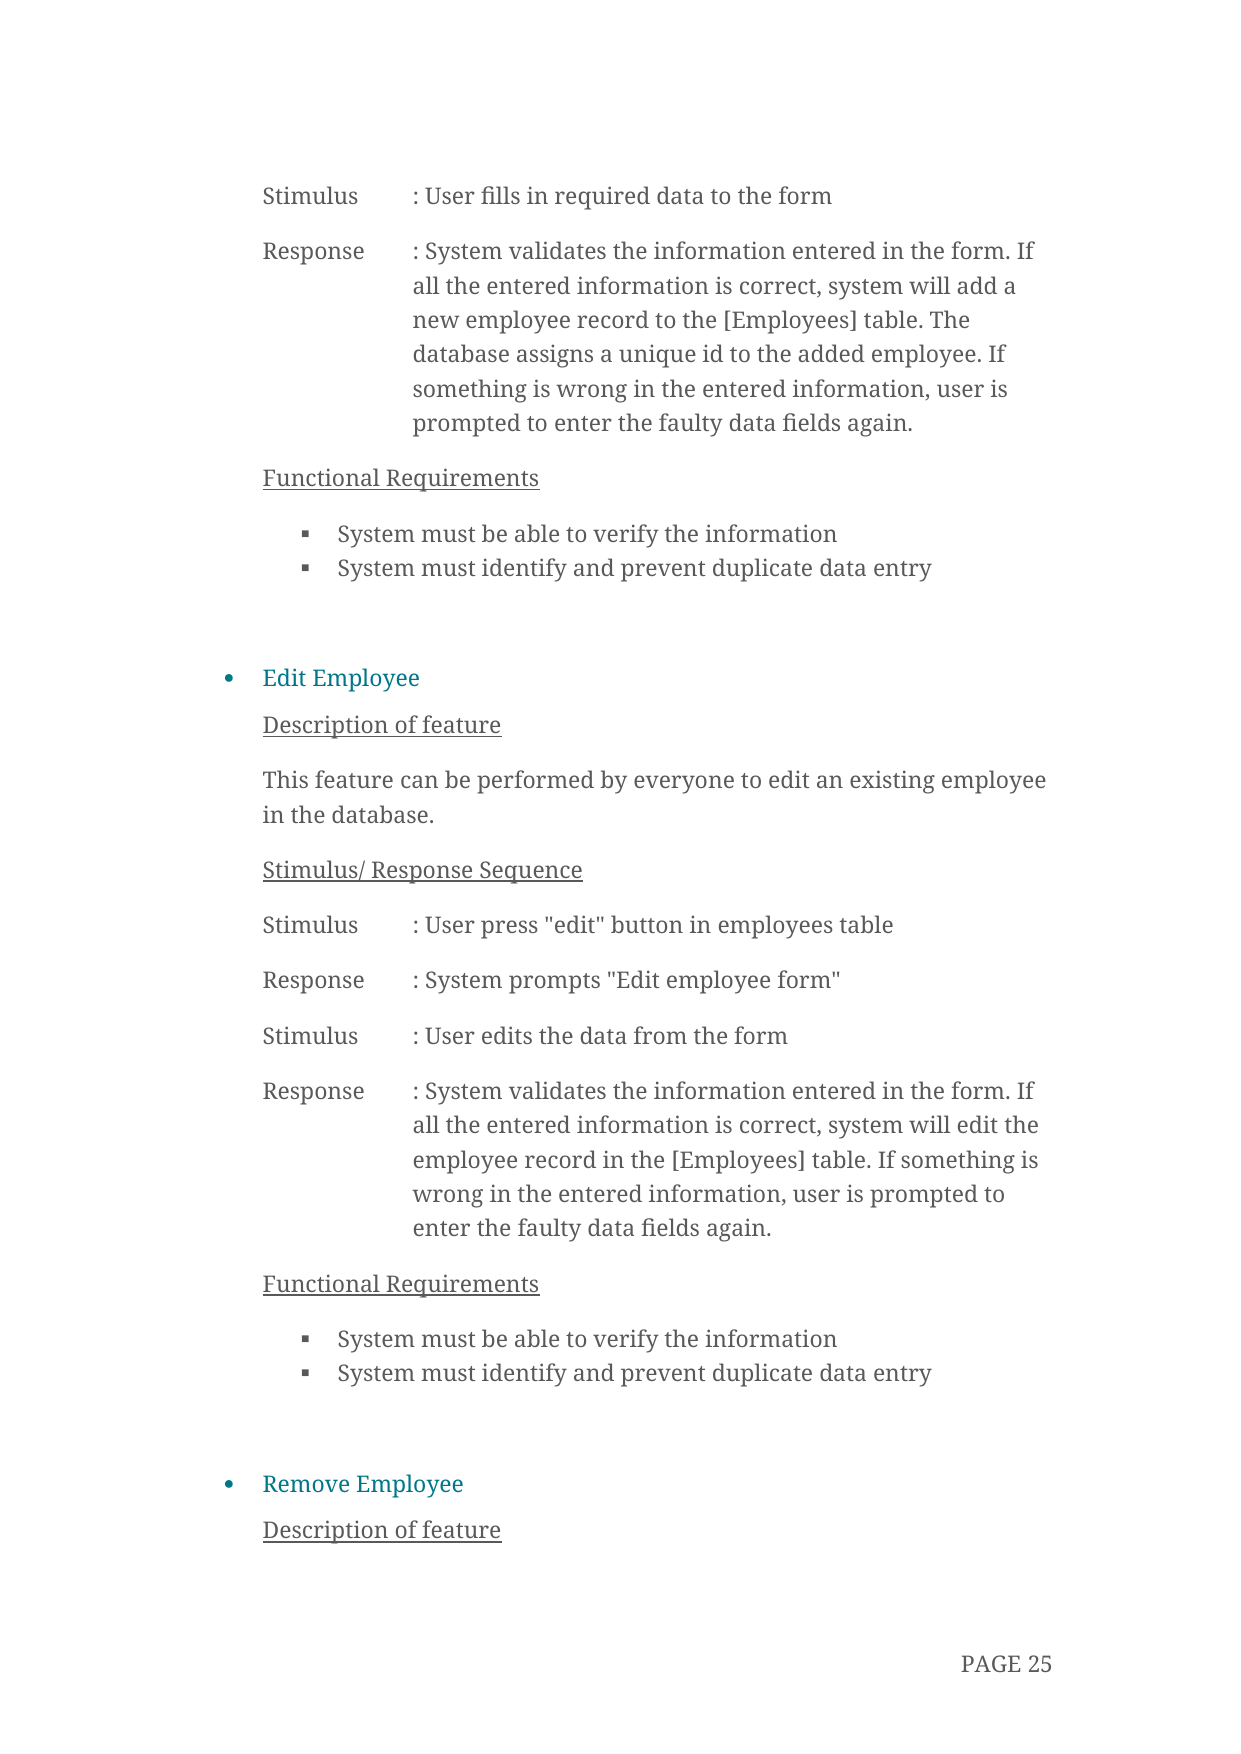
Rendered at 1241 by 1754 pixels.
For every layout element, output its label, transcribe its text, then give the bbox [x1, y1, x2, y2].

text Description of feature [187, 709, 1053, 740]
text Description of feature [187, 1514, 1053, 1546]
list System must identify and prevent duplicate data entry [300, 552, 1053, 583]
text Response : System prompts "Edit employee form" [262, 964, 1053, 996]
subtitle Edit Employee [225, 662, 1053, 693]
list System must be able to verify the information [300, 517, 1053, 549]
text Functional Requirements [262, 462, 1053, 493]
list System must be able to verify the information [300, 1323, 1053, 1354]
text Stimulus : User edits the data from the form [262, 1019, 1053, 1051]
subtitle Remove Employee [225, 1467, 1053, 1499]
text Stimulus : User fills in required data to the form [262, 180, 1053, 211]
text This feature can be performed by everyone to edit an existing employee in the database. [262, 764, 1053, 830]
text Response : System validates the information entered in the form. If all the entered information is correct, system will edit the employee record in the [Employees] table. If something is wrong in the entered information, user is prompted to enter the faulty data fields again. [262, 1075, 1053, 1243]
text Stimulus : User press "edit" button in employees table [262, 909, 1053, 940]
text Stimulus/ Response Sequence [262, 854, 1053, 885]
text Response : System validates the information entered in the form. If all the entered information is correct, system will add a new employee record to the [Employees] table. The database assigns a unique id to the added employee. If something is wrong in the entered information, user is prompted to enter the faulty data fields again. [262, 235, 1053, 438]
list System must identify and prevent duplicate data entry [300, 1357, 1053, 1388]
text Functional Requirements [262, 1267, 1053, 1299]
